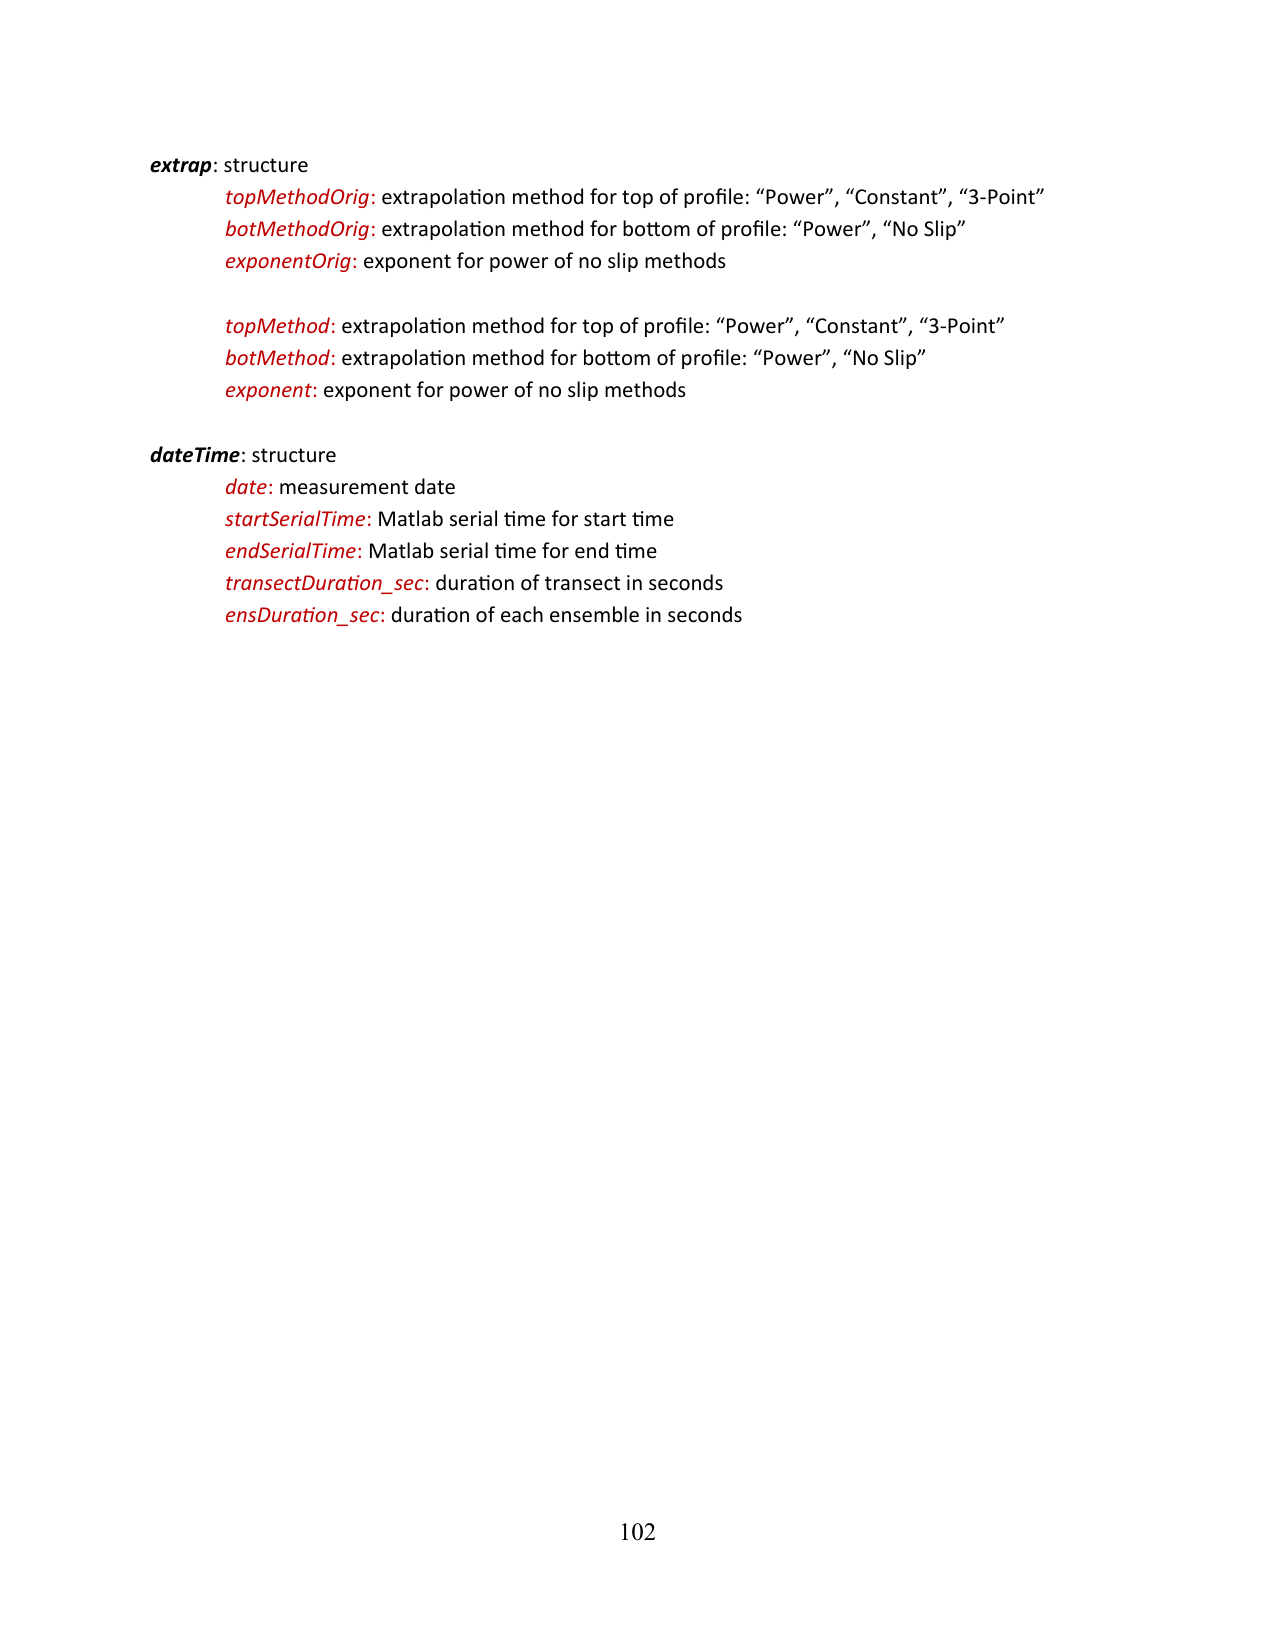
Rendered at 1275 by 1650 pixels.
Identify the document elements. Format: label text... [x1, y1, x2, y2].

text dateTime: structure [150, 440, 1125, 468]
text ensDuration_sec: duration of each ensemble in seconds [225, 601, 1125, 629]
text endSerialTime: Matlab serial time for end time [225, 536, 1125, 564]
text startSerialTime: Matlab serial time for start time [225, 504, 1125, 532]
text exponentOrig: exponent for power of no slip methods [225, 247, 1125, 274]
text botMethodOrig: extrapolation method for bottom of profile: “Power”, “No Slip” [225, 214, 1125, 242]
text extrap: structure [150, 150, 1125, 178]
text transectDuration_sec: duration of transect in seconds [225, 568, 1125, 596]
text date: measurement date [225, 472, 1125, 500]
text topMethod: extrapolation method for top of profile: “Power”, “Constant”, “3-Point” [225, 311, 1125, 339]
text botMethod: extrapolation method for bottom of profile: “Power”, “No Slip” [225, 343, 1125, 371]
text topMethodOrig: extrapolation method for top of profile: “Power”, “Constant”, “3-Point” [225, 182, 1125, 210]
text exponent: exponent for power of no slip methods [225, 375, 1125, 403]
